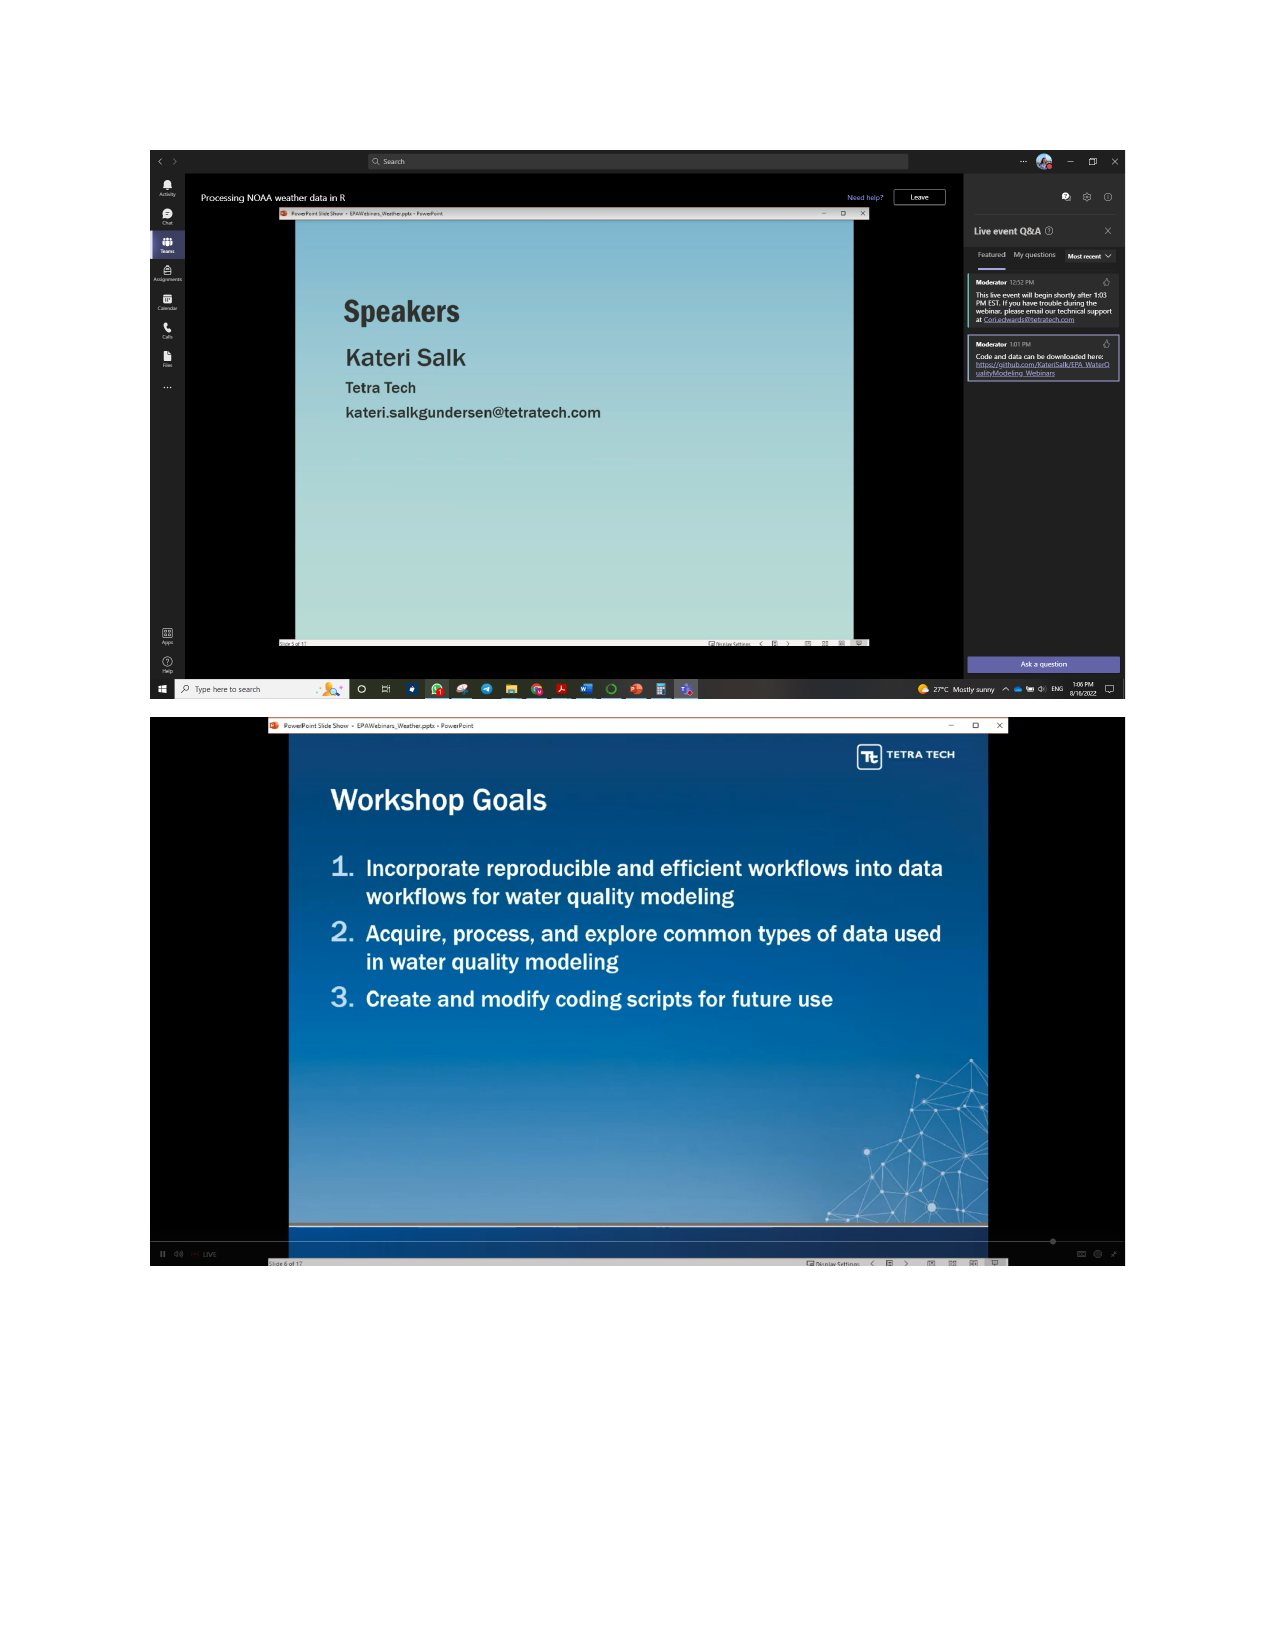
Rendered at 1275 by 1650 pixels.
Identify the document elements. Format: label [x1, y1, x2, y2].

picture [150, 150, 1125, 699]
picture [150, 717, 1125, 1266]
